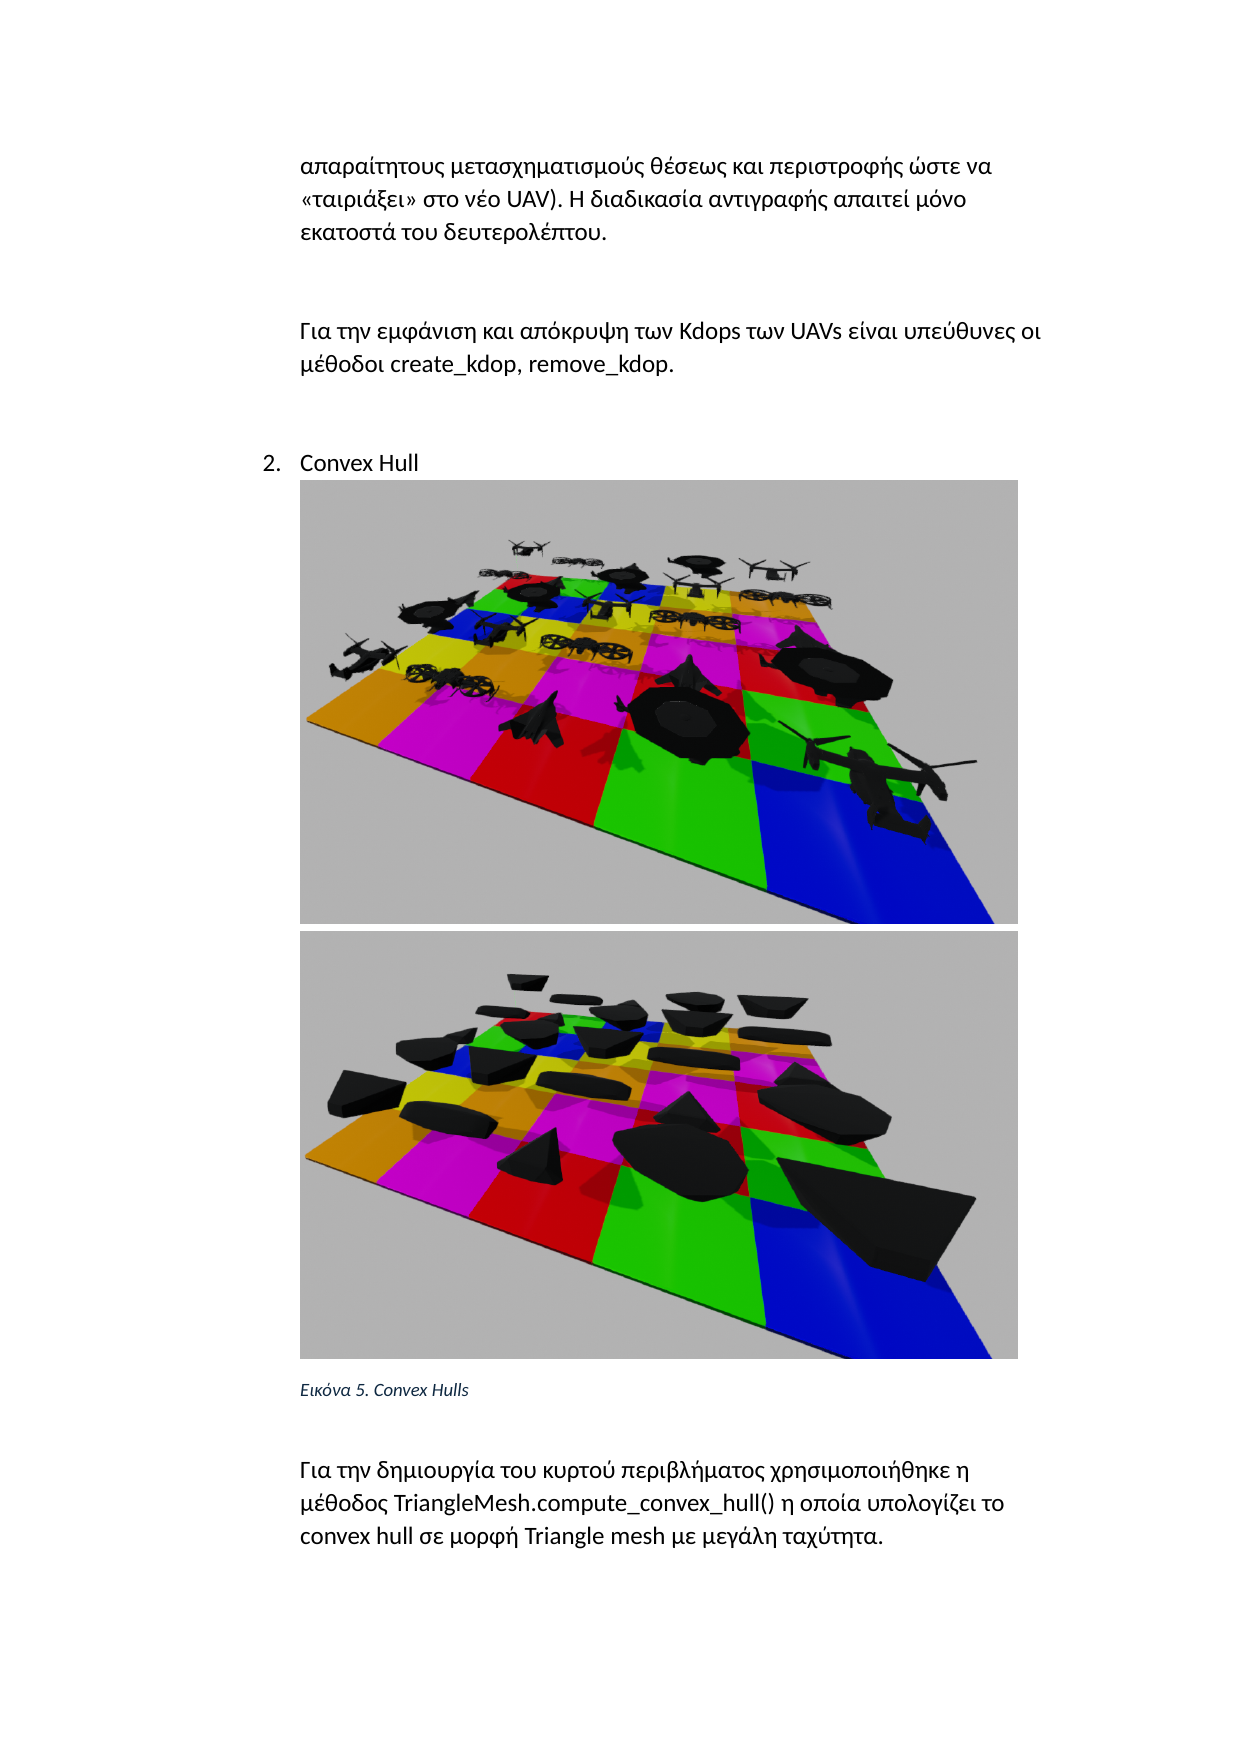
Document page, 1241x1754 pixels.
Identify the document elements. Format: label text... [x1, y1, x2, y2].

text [300, 150, 1053, 246]
text Εικόνα 5. Convex Hulls [225, 1378, 1053, 1401]
picture [300, 480, 1018, 1359]
text Για την εμφάνιση και απόκρυψη των Kdops των UAVs είναι υπεύθυνες οι μέθοδοι create_kdop, remove_kdop. [300, 315, 1053, 378]
list Convex Hull [262, 447, 1053, 478]
list Για την δημιουργία του κυρτού περιβλήματος χρησιμοποιήθηκε η μέθοδος TriangleMesh.compute_convex_hull() η οποία υπολογίζει το convex hull σε μορφή Triangle mesh με μεγάλη ταχύτητα. [300, 1454, 1053, 1551]
